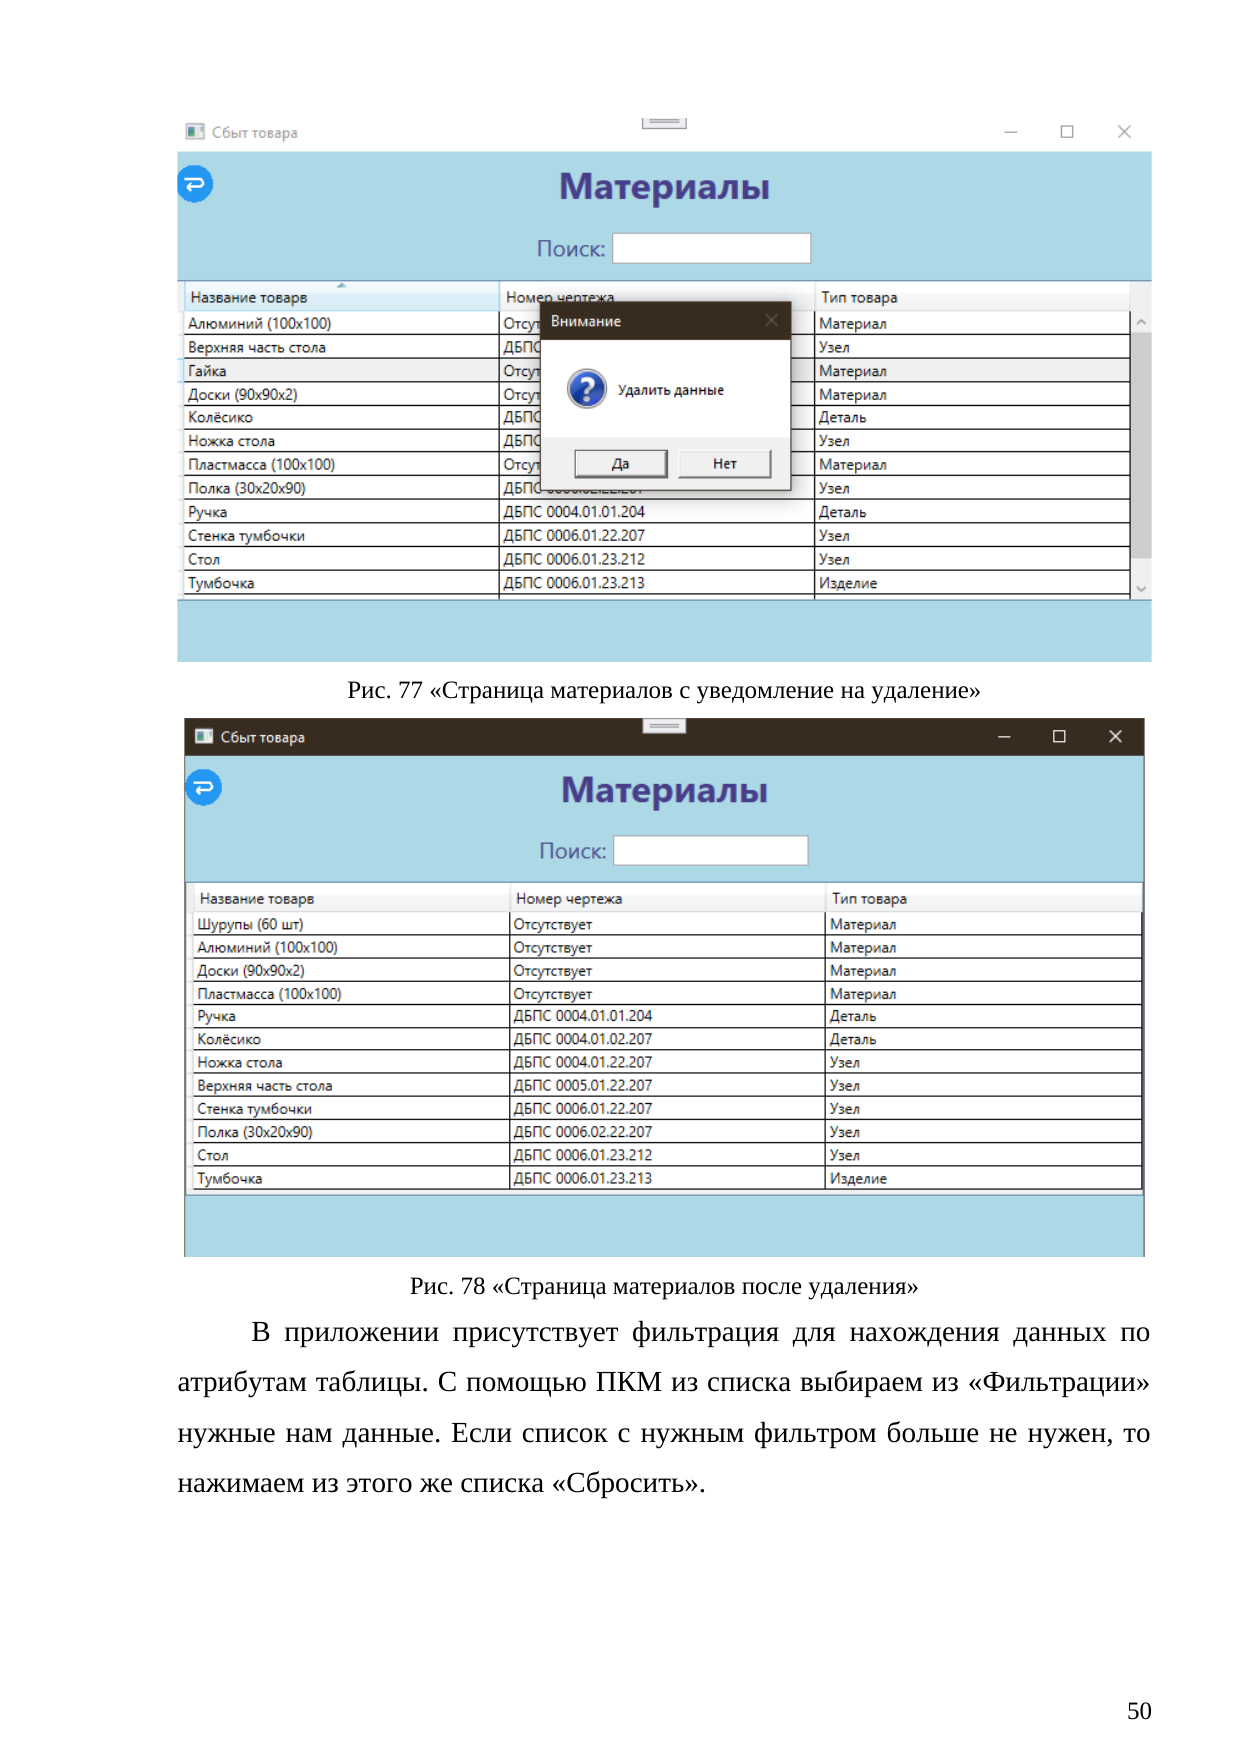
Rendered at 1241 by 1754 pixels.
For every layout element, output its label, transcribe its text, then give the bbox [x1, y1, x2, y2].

text В приложении присутствует фильтрация для нахождения данных по атрибутам таблицы. С помощью ПКМ из списка выбираем из «Фильтрации» нужные нам данные. Если список с нужным фильтром больше не нужен, то нажимаем из этого же списка «Сбросить». [177, 1314, 1152, 1499]
text Рис. 77 «Страница материалов с уведомление на удаление» [177, 675, 1152, 704]
text Рис. 78 «Страница материалов после удаления» [177, 1271, 1152, 1300]
picture [177, 118, 1152, 662]
picture [184, 718, 1145, 1257]
